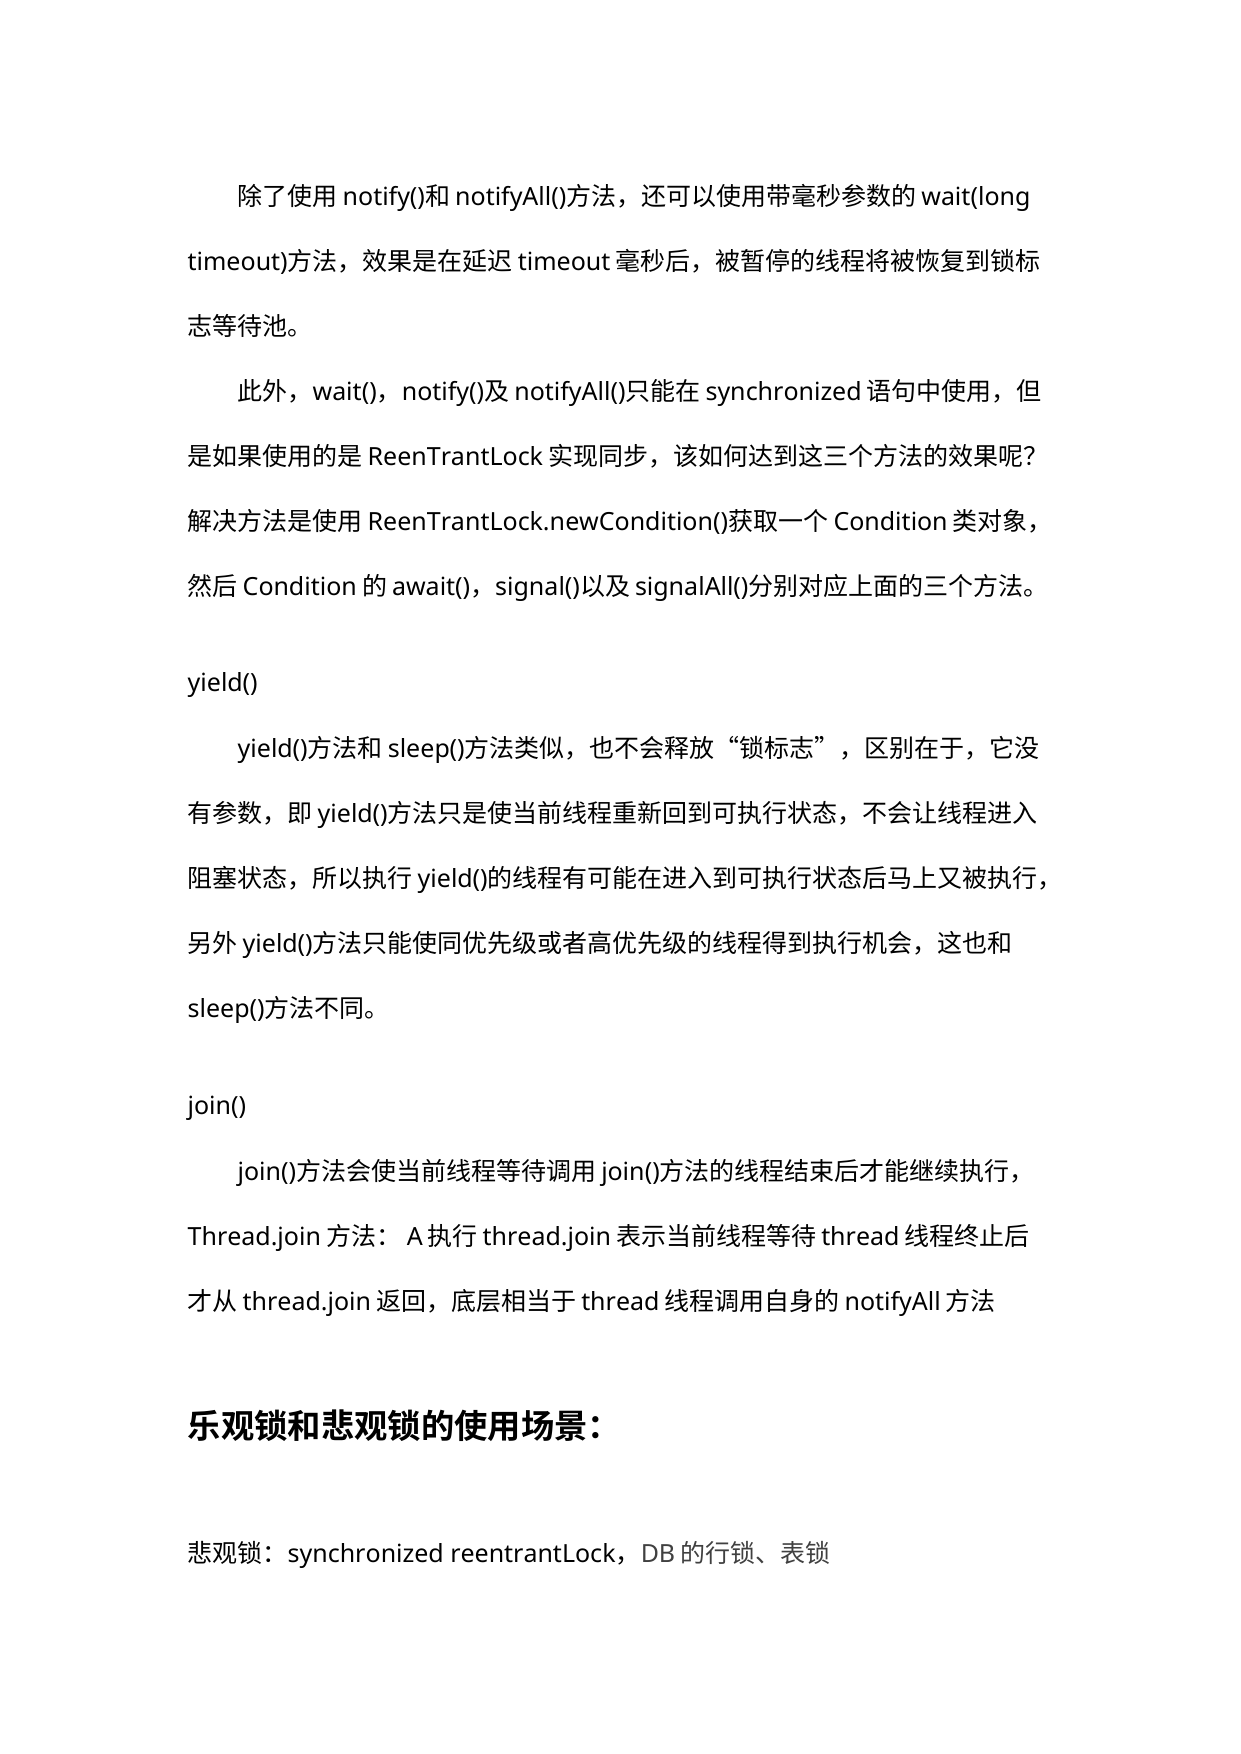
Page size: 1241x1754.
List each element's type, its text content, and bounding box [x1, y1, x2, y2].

text 此外，wait()，notify()及notifyAll()只能在synchronized语句中使用，但是如果使用的是ReenTrantLock实现同步，该如何达到这三个方法的效果呢？解决方法是使用ReenTrantLock.newCondition()获取一个Condition类对象，然后Condition的await()，signal()以及signalAll()分别对应上面的三个方法。 [187, 357, 1053, 617]
text yield()方法和sleep()方法类似，也不会释放“锁标志”，区别在于，它没有参数，即yield()方法只是使当前线程重新回到可执行状态，不会让线程进入阻塞状态，所以执行yield()的线程有可能在进入到可执行状态后马上又被执行，另外yield()方法只能使同优先级或者高优先级的线程得到执行机会，这也和sleep()方法不同。 [187, 714, 1053, 1039]
text 悲观锁：synchronized reentrantLock，DB的行锁、表锁 [187, 1519, 1053, 1584]
text join()方法会使当前线程等待调用join()方法的线程结束后才能继续执行，Thread.join方法： A执行thread.join表示当前线程等待thread线程终止后才从thread.join返回，底层相当于thread线程调用自身的notifyAll方法 [187, 1137, 1053, 1332]
text join() [187, 1072, 1053, 1137]
text yield() [187, 649, 1053, 714]
subtitle 乐观锁和悲观锁的使用场景： [187, 1392, 1053, 1457]
text 除了使用notify()和notifyAll()方法，还可以使用带毫秒参数的wait(long timeout)方法，效果是在延迟timeout毫秒后，被暂停的线程将被恢复到锁标志等待池。 [187, 162, 1053, 357]
